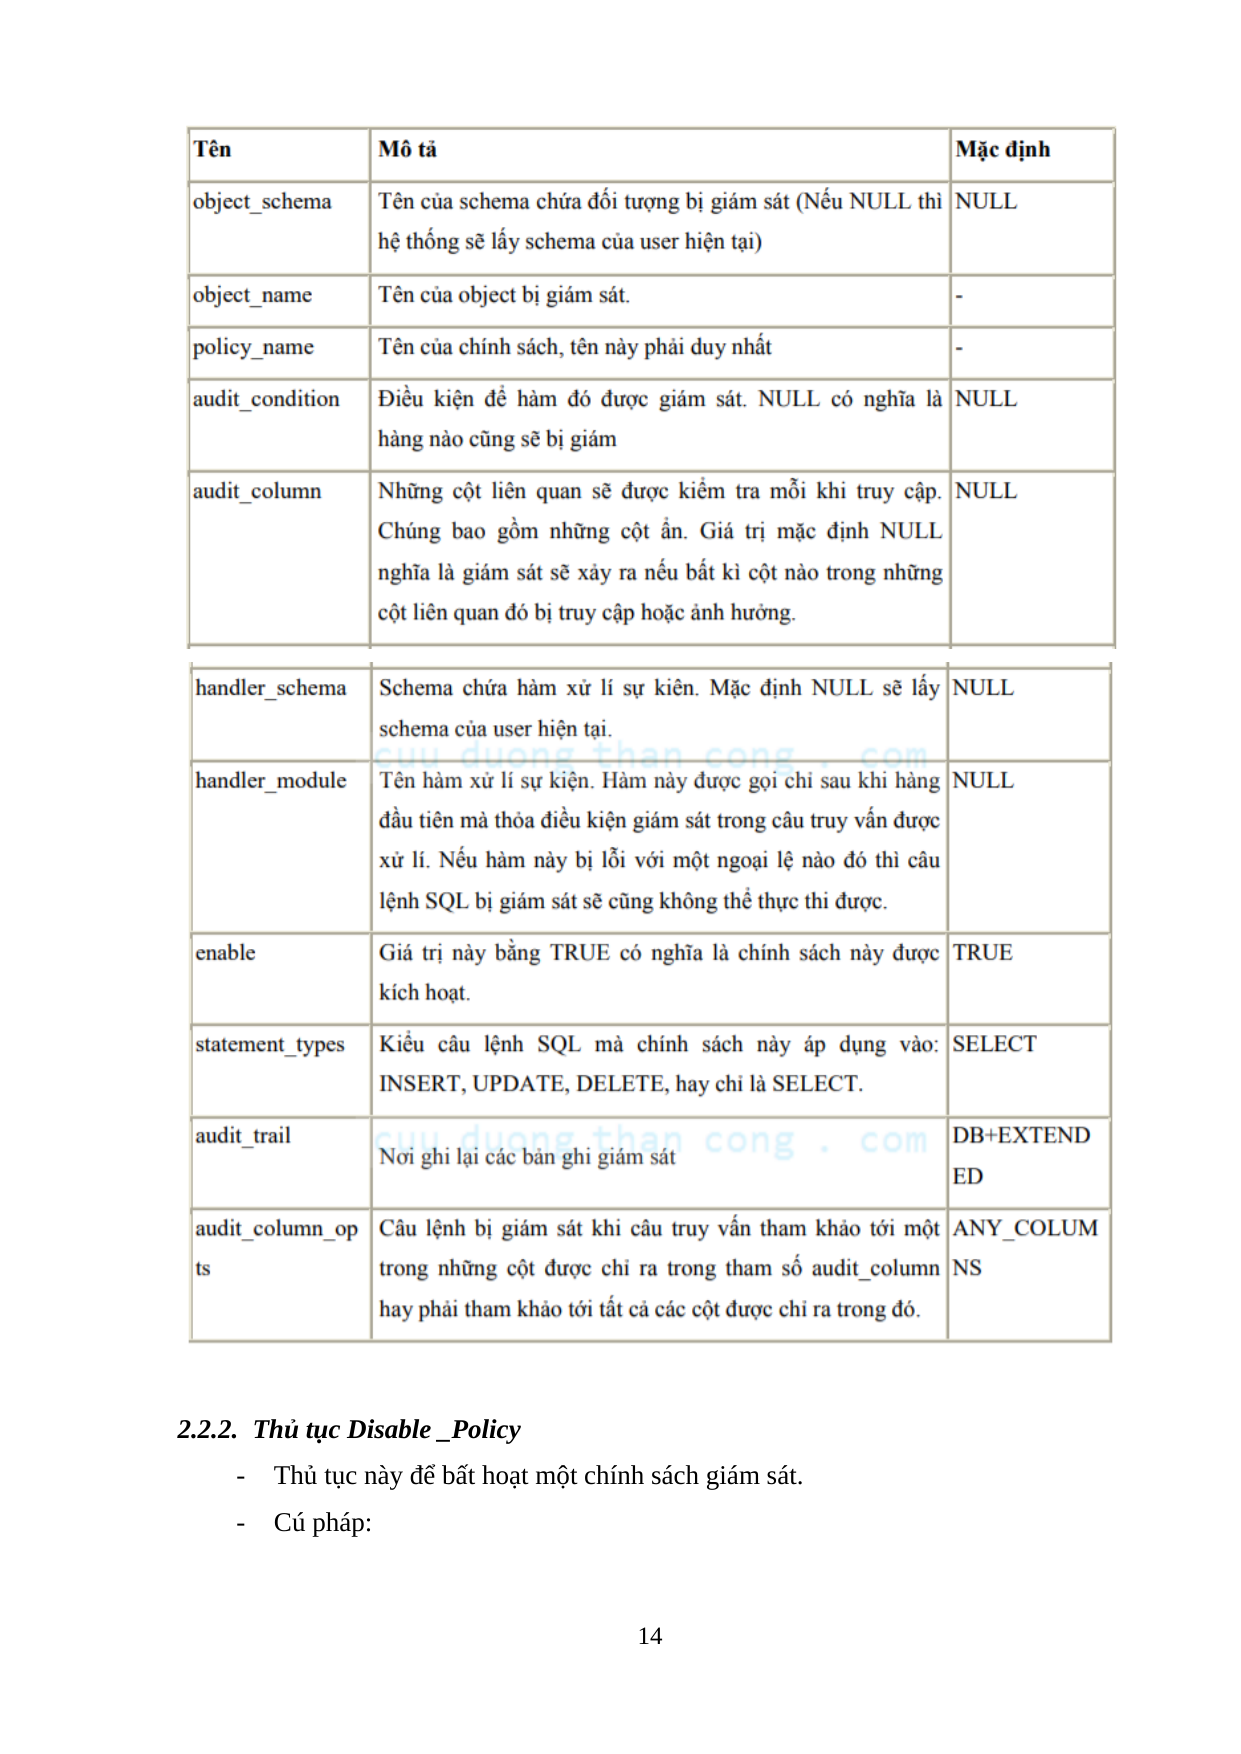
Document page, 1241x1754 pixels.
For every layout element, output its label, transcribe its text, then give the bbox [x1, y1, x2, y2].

picture [177, 118, 1123, 649]
list Thủ tục này để bất hoạt một chính sách giám sát. [236, 1459, 1122, 1491]
subtitle Thủ tục Disable _Policy [177, 1413, 1122, 1444]
picture [177, 662, 1123, 1352]
list Cú pháp: [236, 1506, 1122, 1537]
